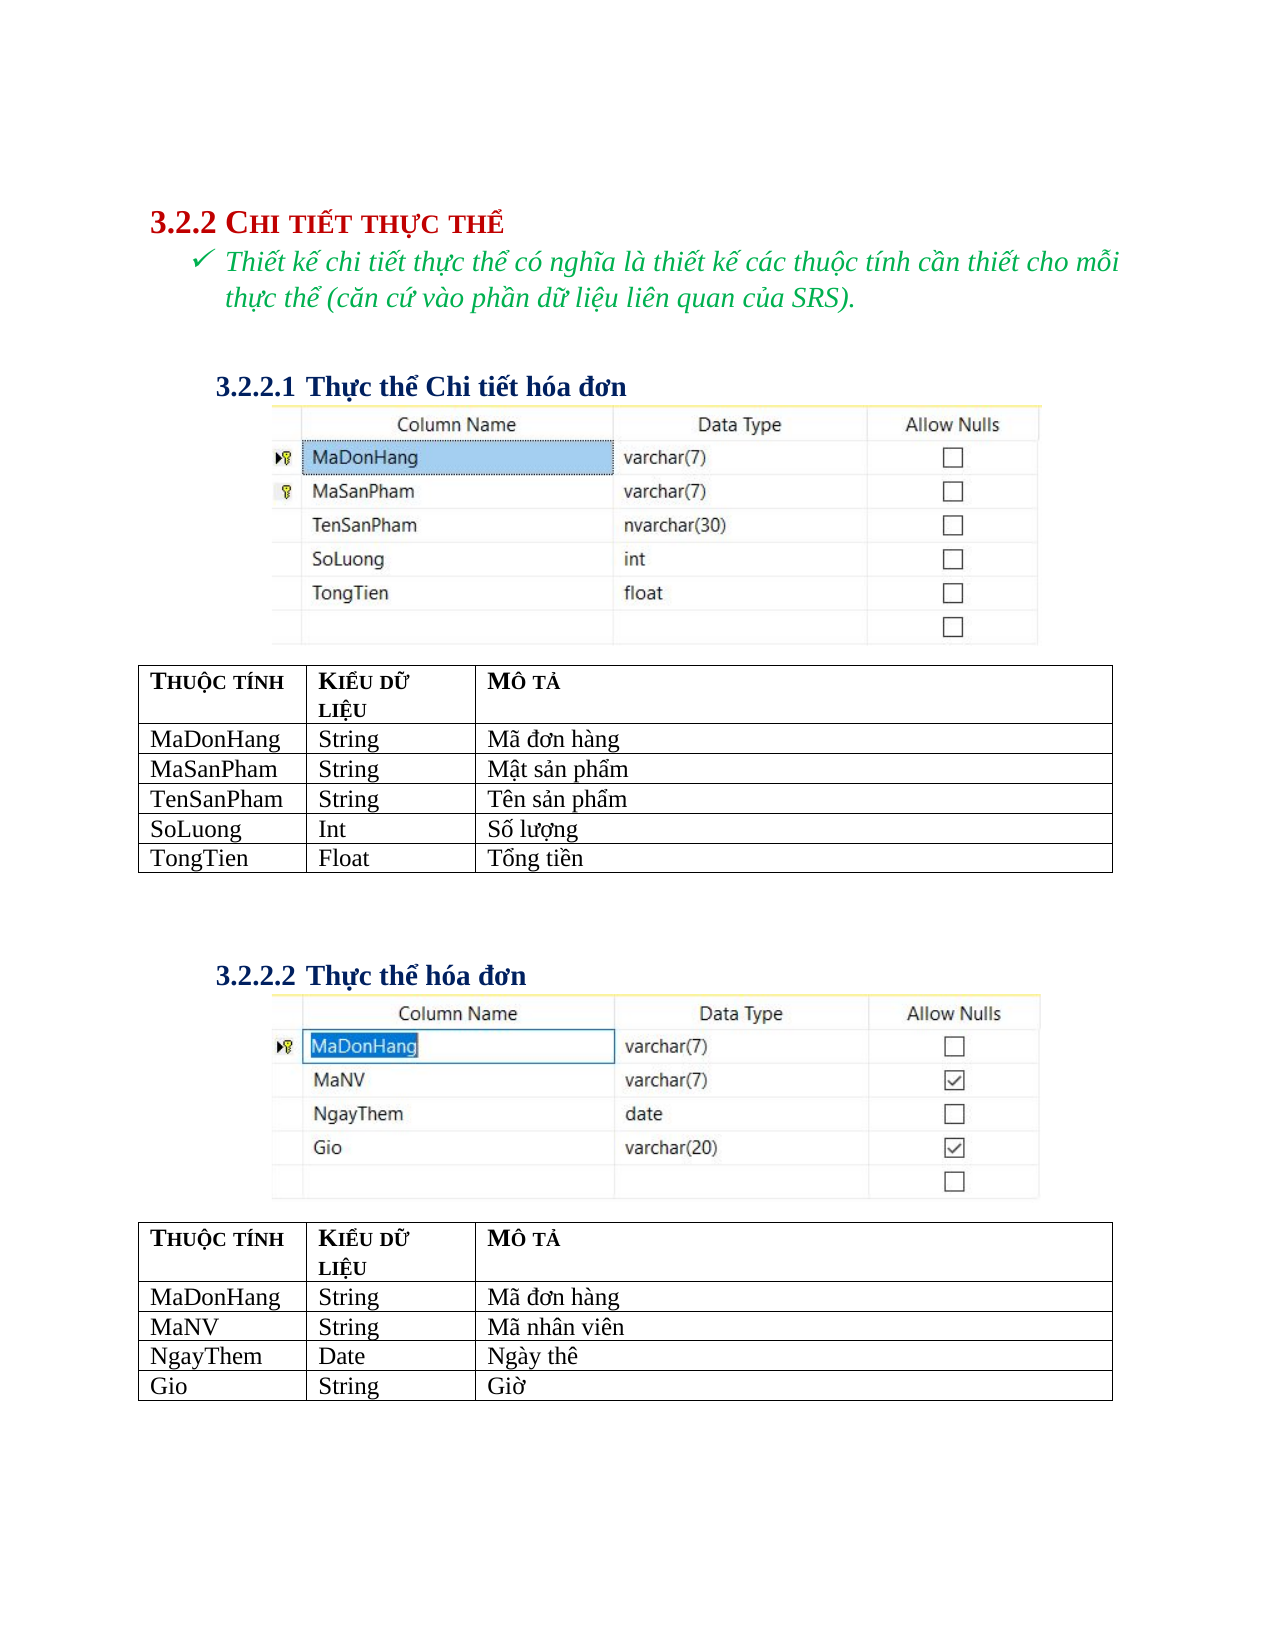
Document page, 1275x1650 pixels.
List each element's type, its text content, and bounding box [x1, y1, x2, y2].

subtitle Thực thể Chi tiết hóa đơn [216, 369, 1125, 403]
table_cell String [307, 724, 475, 753]
table_header Mô tả [476, 1223, 1112, 1281]
table_header Mô tả [476, 666, 1112, 723]
table_cell MaDonHang [139, 1282, 306, 1311]
table_cell Tên sản phẩm [476, 784, 1112, 813]
table_cell NgayThem [139, 1341, 306, 1370]
table_cell TenSanPham [139, 784, 306, 813]
table_cell Giờ [476, 1371, 1112, 1400]
table_header Thuộc tính [139, 1223, 306, 1281]
list Thiết kế chi tiết thực thể có nghĩa là thiết kế các thuộc tính cần thiết cho mỗi thực thể (căn cứ vào phần dữ liệu liên quan của SRS). [187, 244, 1125, 314]
table_cell Date [307, 1341, 475, 1370]
picture [271, 405, 1042, 646]
table_cell Int [307, 814, 475, 842]
table_cell Mật sản phẩm [476, 754, 1112, 783]
table_cell String [307, 1282, 475, 1311]
table_cell String [307, 1371, 475, 1400]
subtitle Chi tiết thực thể [150, 203, 1125, 241]
table_cell String [307, 784, 475, 813]
table_cell MaDonHang [139, 724, 306, 753]
table_cell TongTien [139, 844, 306, 872]
table_header Kiểu dữ liệu [307, 1223, 475, 1281]
table_cell Mã nhân viên [476, 1312, 1112, 1340]
table_cell Gio [139, 1371, 306, 1400]
table_cell Số lượng [476, 814, 1112, 842]
subtitle Thực thể hóa đơn [216, 958, 1125, 992]
table_header Thuộc tính [139, 666, 306, 723]
table_cell MaSanPham [139, 754, 306, 783]
picture [271, 994, 1041, 1203]
table_cell Tổng tiền [476, 844, 1112, 872]
table_header Kiểu dữ liệu [307, 666, 475, 723]
table_cell Float [307, 844, 475, 872]
table_cell Mã đơn hàng [476, 1282, 1112, 1311]
table_cell SoLuong [139, 814, 306, 842]
table_cell Ngày thê [476, 1341, 1112, 1370]
table_cell String [307, 1312, 475, 1340]
table_cell String [307, 754, 475, 783]
table_cell MaNV [139, 1312, 306, 1340]
table_cell Mã đơn hàng [476, 724, 1112, 753]
